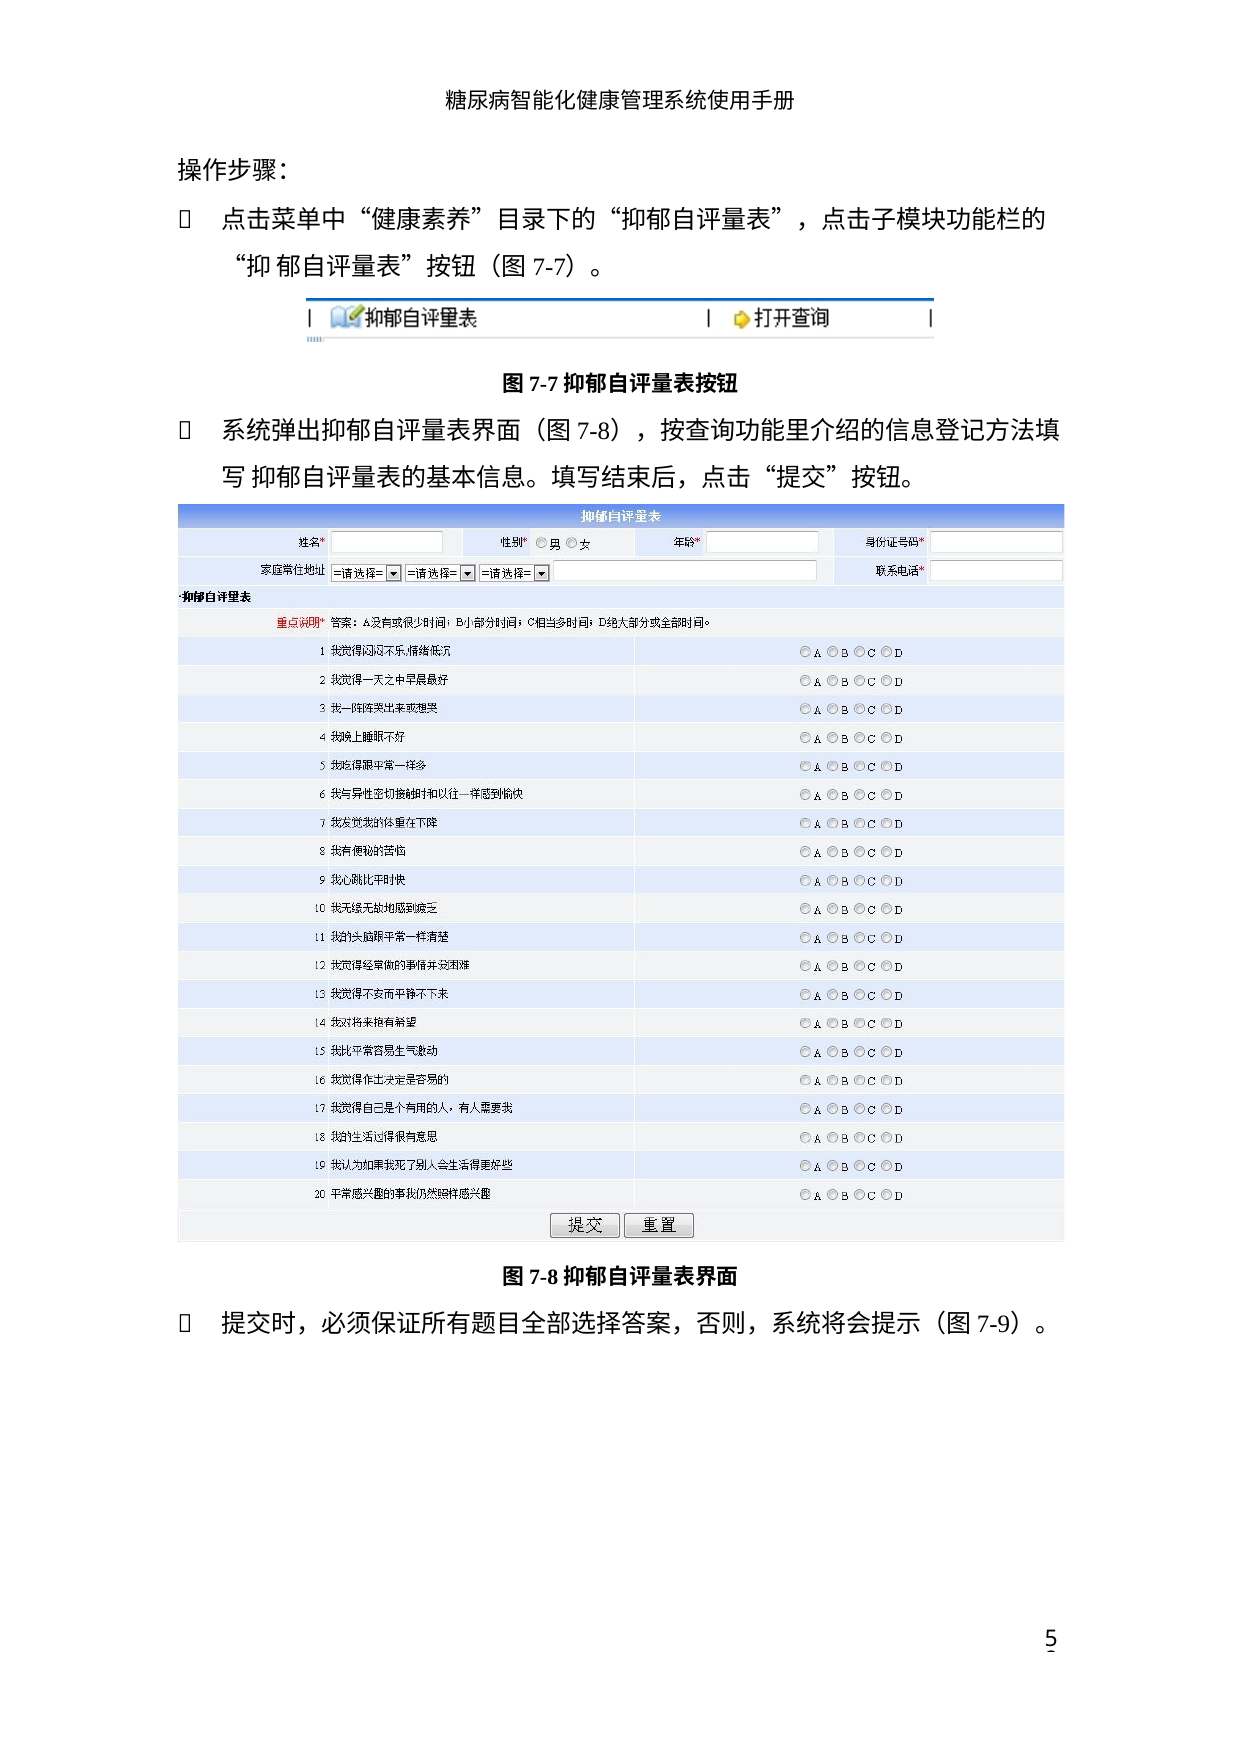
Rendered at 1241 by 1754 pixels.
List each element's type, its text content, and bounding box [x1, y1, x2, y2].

text 图 7-7 抑郁自评量表按钮 [167, 307, 1073, 397]
picture [177, 504, 1065, 1242]
text 操作步骤： [177, 150, 1073, 187]
picture [306, 298, 934, 342]
text  系统弹出抑郁自评量表界面（图 7-8），按查询功能里介绍的信息登记方法填写 抑郁自评量表的基本信息。填写结束后，点击“提交”按钮。 [177, 410, 1063, 493]
text  提交时，必须保证所有题目全部选择答案，否则，系统将会提示（图 7-9）。 [177, 1303, 1073, 1339]
text  点击菜单中“健康素养”目录下的“抑郁自评量表”，点击子模块功能栏的“抑 郁自评量表”按钮（图 7-7）。 [177, 199, 1063, 283]
